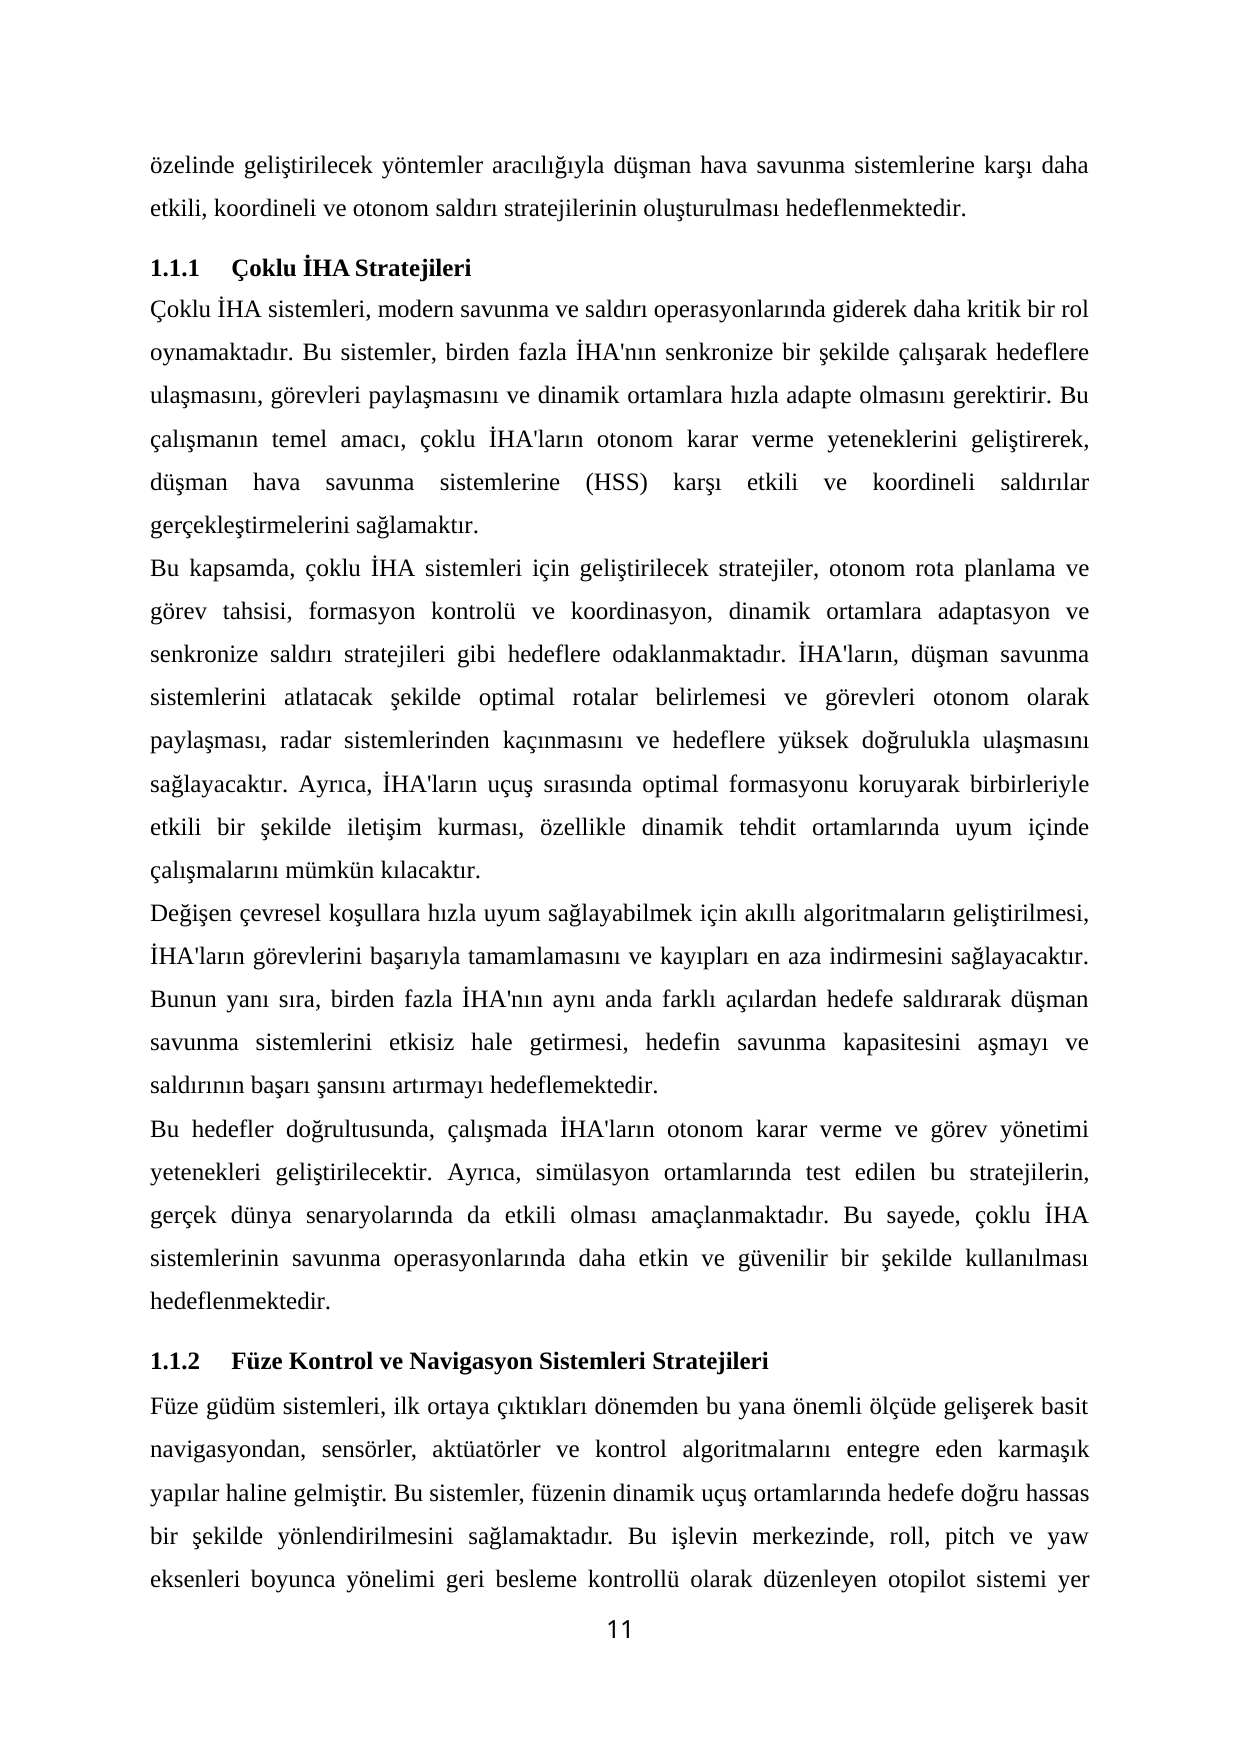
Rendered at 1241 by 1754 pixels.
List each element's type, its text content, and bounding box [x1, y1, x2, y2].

list Bu kapsamda, çoklu İHA sistemleri için geliştirilecek stratejiler, otonom rota planlama ve görev tahsisi, formasyon kontrolü ve koordinasyon, dinamik ortamlara adaptasyon ve senkronize saldırı stratejileri gibi hedeflere odaklanmaktadır. İHA'ların, düşman savunma sistemlerini atlatacak şekilde optimal rotalar belirlemesi ve görevleri otonom olarak paylaşması, radar sistemlerinden kaçınmasını ve hedeflere yüksek doğrulukla ulaşmasını sağlayacaktır. Ayrıca, İHA'ların uçuş sırasında optimal formasyonu koruyarak birbirleriyle etkili bir şekilde iletişim kurması, özellikle dinamik tehdit ortamlarında uyum içinde çalışmalarını mümkün kılacaktır. [150, 553, 1090, 884]
subtitle Çoklu İHA Stratejileri [150, 253, 1090, 282]
subtitle Füze Kontrol ve Navigasyon Sistemleri Stratejileri [150, 1346, 1090, 1375]
list Bu hedefler doğrultusunda, çalışmada İHA'ların otonom karar verme ve görev yönetimi yetenekleri geliştirilecektir. Ayrıca, simülasyon ortamlarında test edilen bu stratejilerin, gerçek dünya senaryolarında da etkili olması amaçlanmaktadır. Bu sayede, çoklu İHA sistemlerinin savunma operasyonlarında daha etkin ve güvenilir bir şekilde kullanılması hedeflenmektedir. [150, 1114, 1090, 1315]
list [150, 150, 1090, 222]
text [150, 1391, 1090, 1593]
list Değişen çevresel koşullara hızla uyum sağlayabilmek için akıllı algoritmaların geliştirilmesi, İHA'ların görevlerini başarıyla tamamlamasını ve kayıpları en aza indirmesini sağlayacaktır. Bunun yanı sıra, birden fazla İHA'nın aynı anda farklı açılardan hedefe saldırarak düşman savunma sistemlerini etkisiz hale getirmesi, hedefin savunma kapasitesini aşmayı ve saldırının başarı şansını artırmayı hedeflemektedir. [150, 898, 1090, 1099]
list Çoklu İHA sistemleri, modern savunma ve saldırı operasyonlarında giderek daha kritik bir rol oynamaktadır. Bu sistemler, birden fazla İHA'nın senkronize bir şekilde çalışarak hedeflere ulaşmasını, görevleri paylaşmasını ve dinamik ortamlara hızla adapte olmasını gerektirir. Bu çalışmanın temel amacı, çoklu İHA'ların otonom karar verme yeteneklerini geliştirerek, düşman hava savunma sistemlerine (HSS) karşı etkili ve koordineli saldırılar gerçekleştirmelerini sağlamaktır. [150, 294, 1090, 539]
